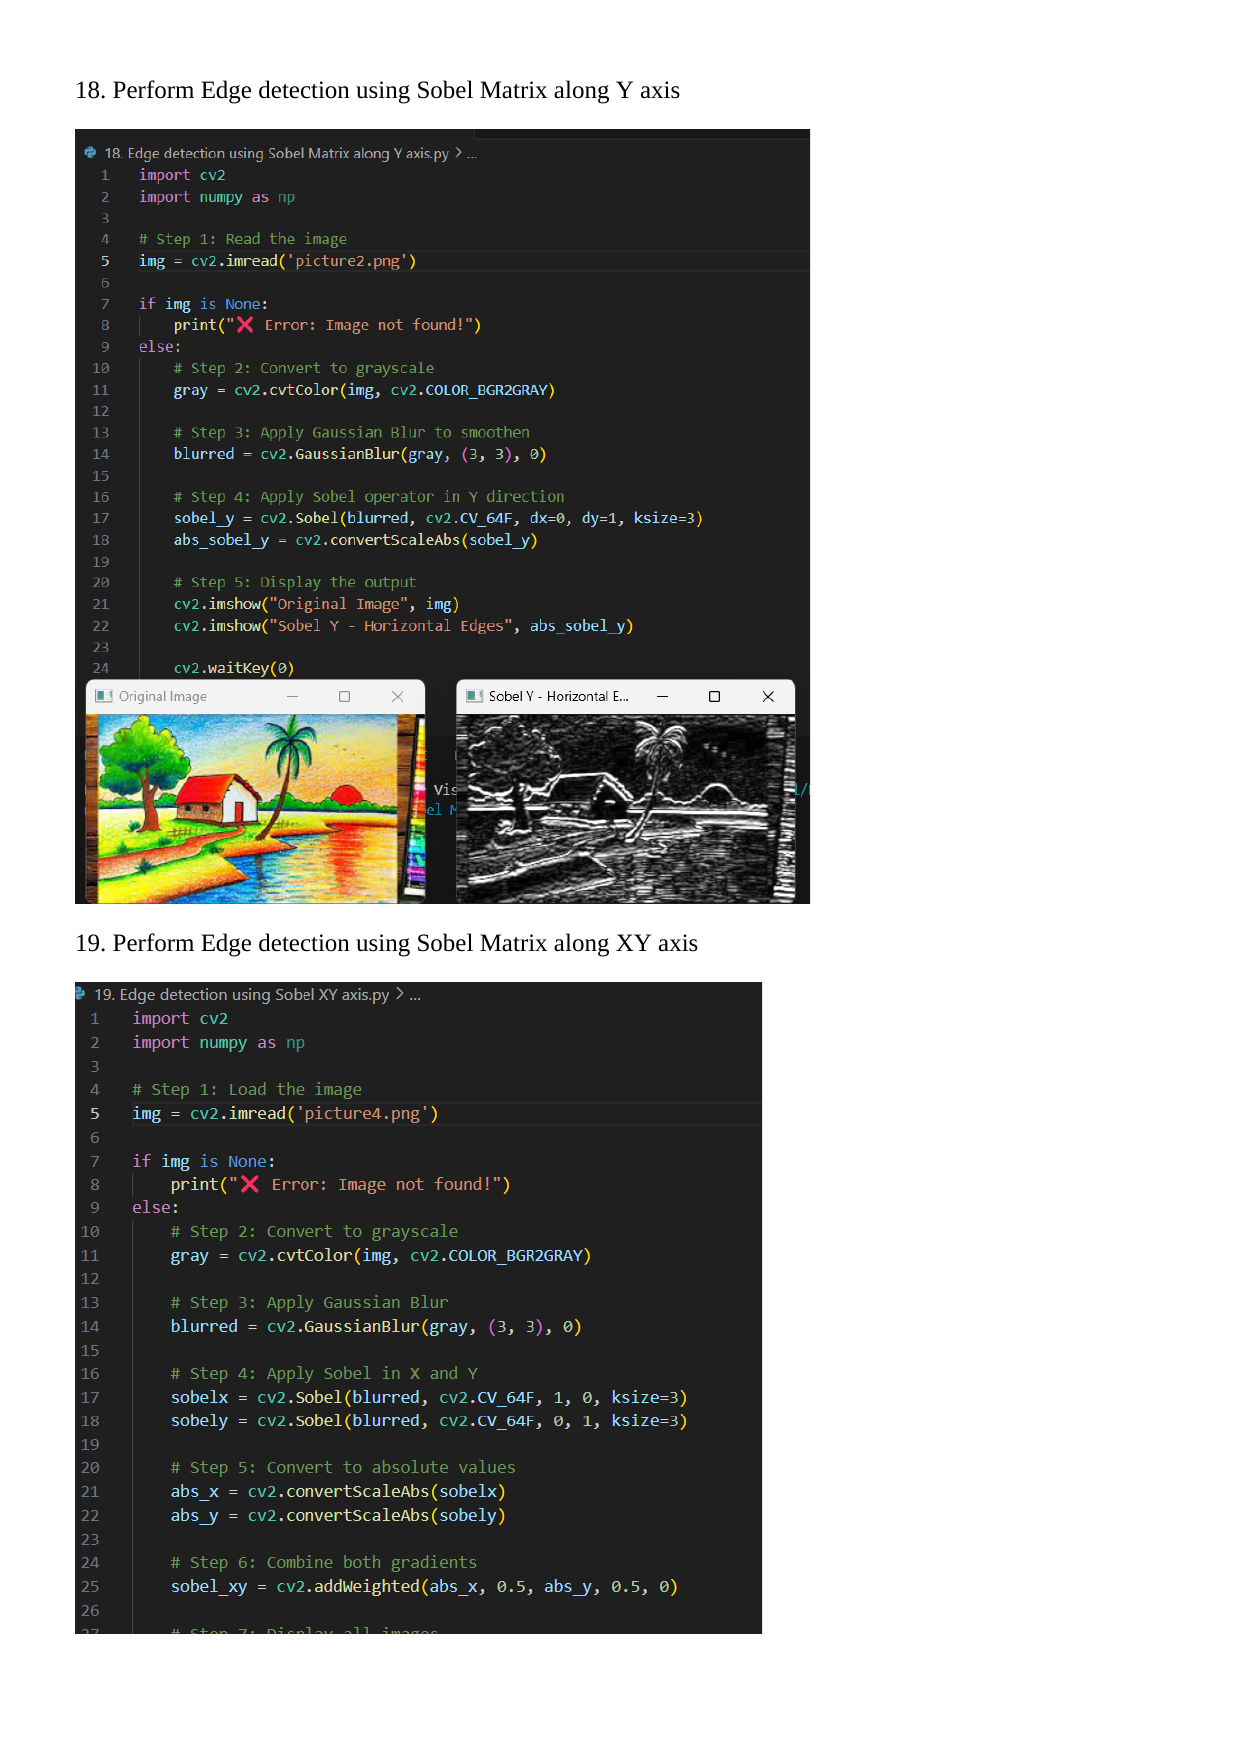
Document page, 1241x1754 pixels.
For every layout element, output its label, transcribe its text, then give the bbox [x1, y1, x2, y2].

picture [75, 129, 811, 904]
text 19. Perform Edge detection using Sobel Matrix along XY axis [75, 928, 1165, 957]
picture [75, 982, 763, 1634]
text 18. Perform Edge detection using Sobel Matrix along Y axis [75, 75, 1165, 104]
